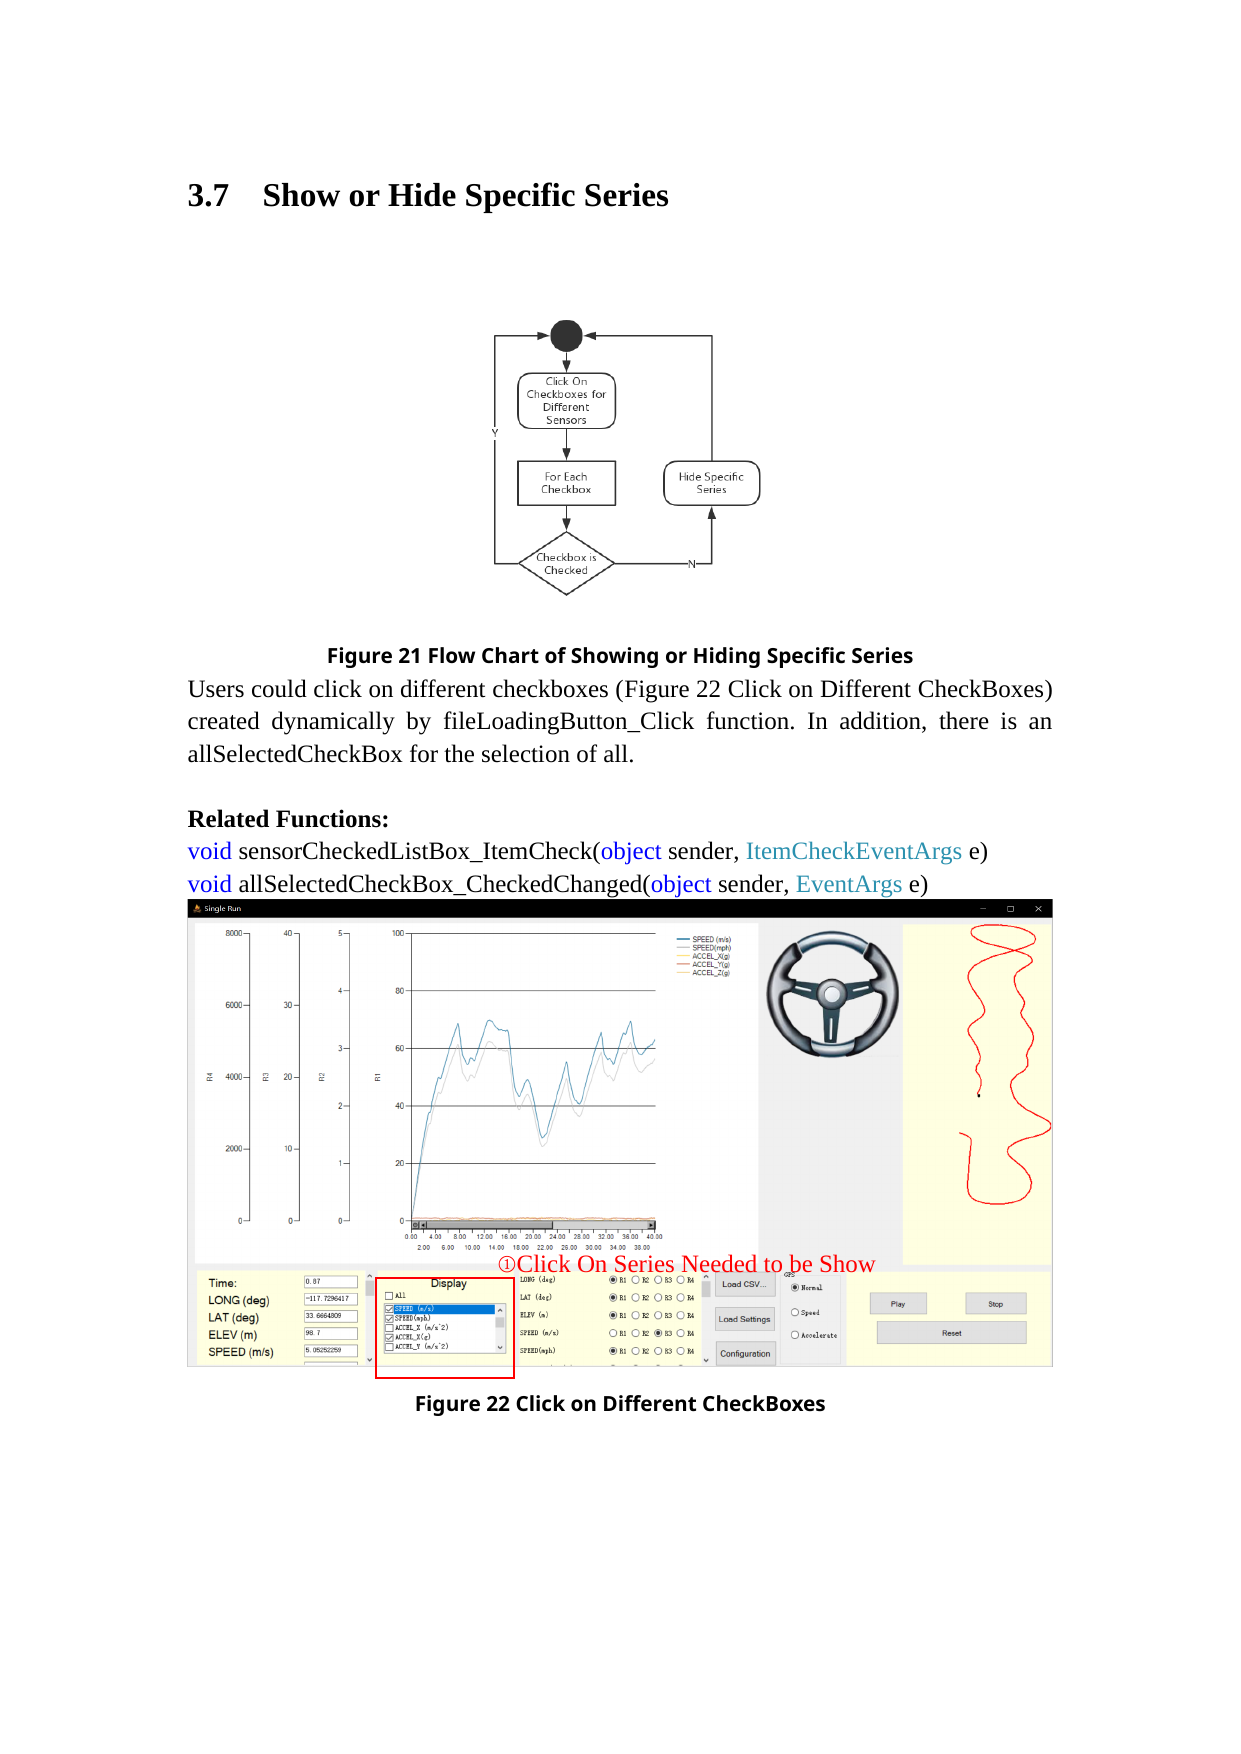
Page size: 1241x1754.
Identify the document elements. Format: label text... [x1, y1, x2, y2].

text Figure 22 Click on Different CheckBoxes [187, 1387, 1053, 1419]
text void allSelectedCheckBox_CheckedChanged(object sender, EventArgs e) [187, 867, 1053, 899]
text void sensorCheckedListBox_ItemCheck(object sender, ItemCheckEventArgs e) [187, 834, 1053, 867]
picture [456, 282, 784, 620]
text Figure 21 Flow Chart of Showing or Hiding Specific Series [187, 639, 1053, 672]
text Users could click on different checkboxes (Figure 22 Click on Different CheckBoxes) created dynamically by fileLoadingButton_Click function. In addition, there is an allSelectedCheckBox for the selection of all. [187, 672, 1053, 769]
text Related Functions: [187, 802, 1053, 834]
picture [187, 899, 1053, 1367]
picture [377, 1279, 513, 1367]
subtitle Show or Hide Specific Series [187, 162, 1053, 227]
